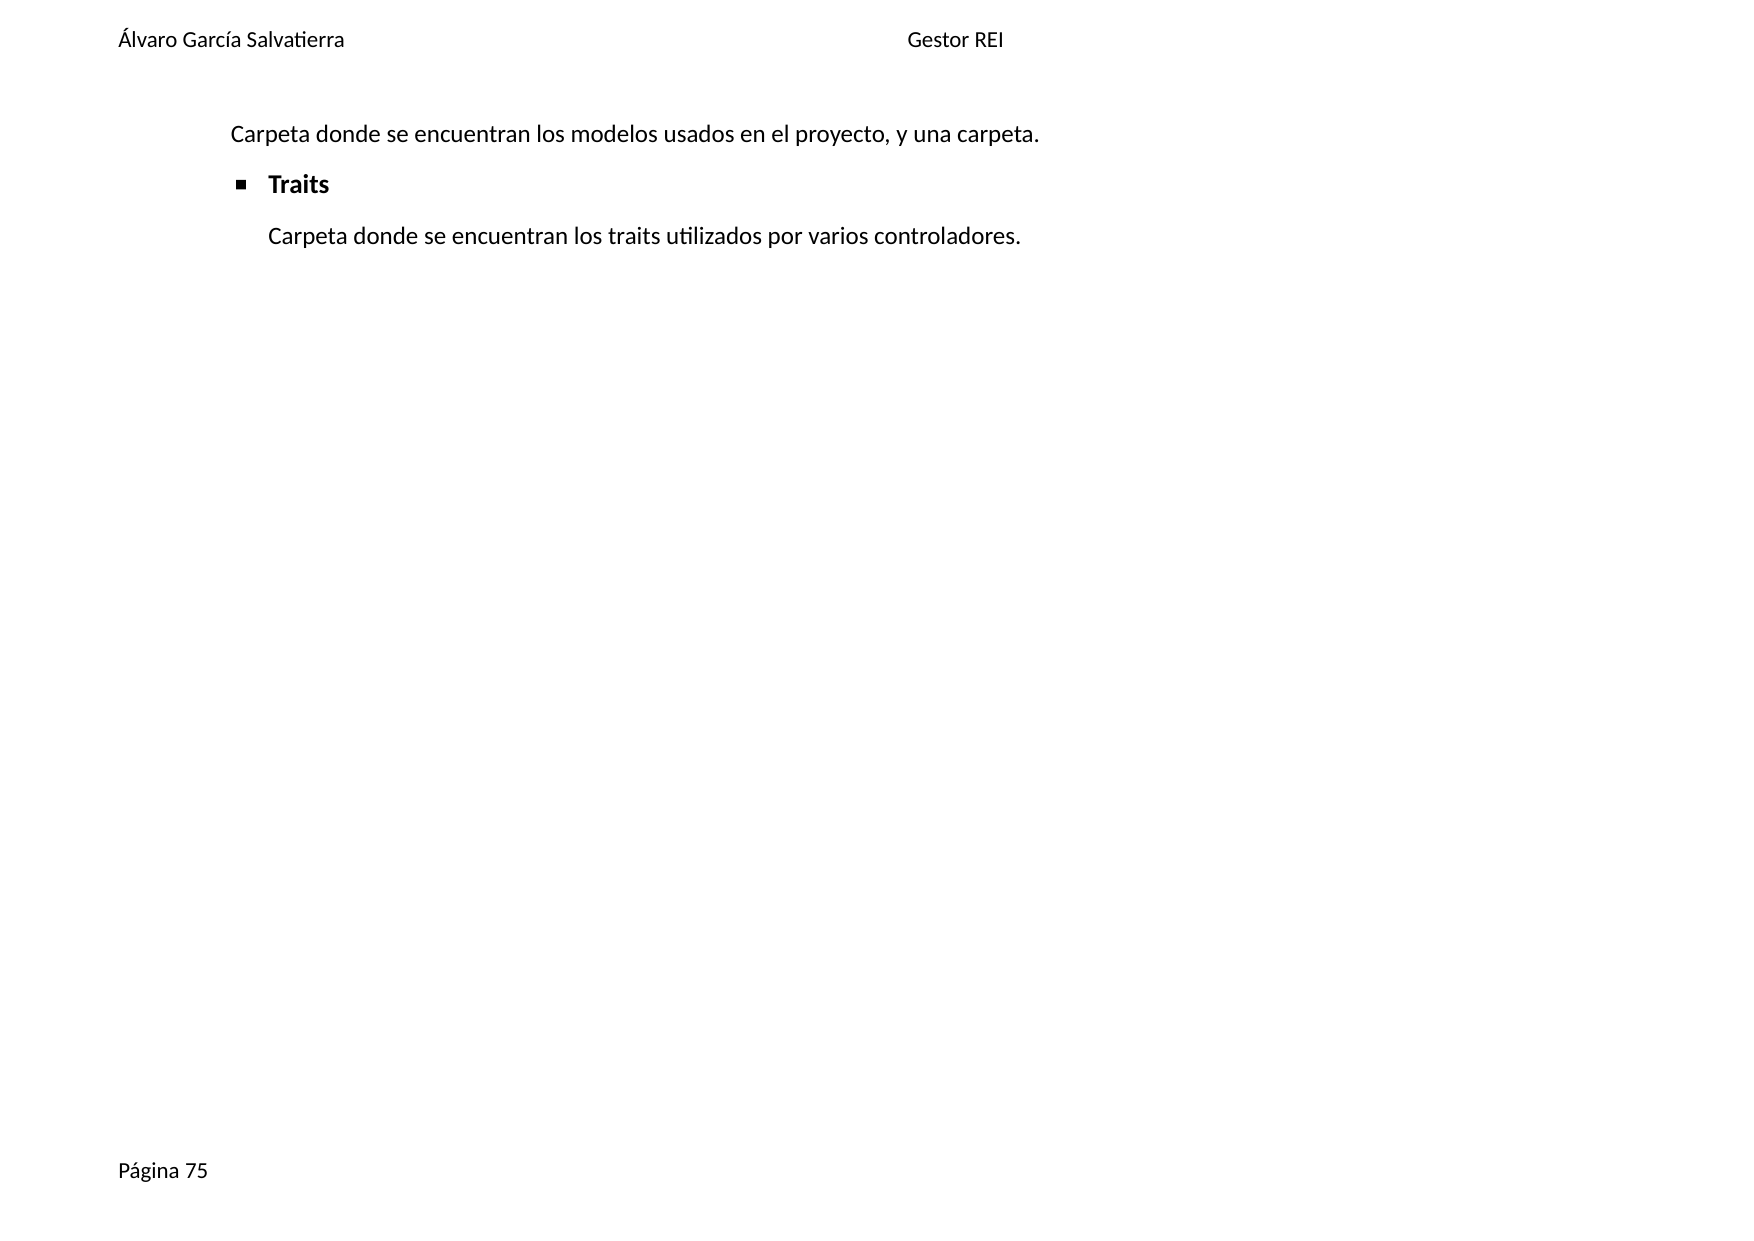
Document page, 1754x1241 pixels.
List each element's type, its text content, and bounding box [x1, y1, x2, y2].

text Carpeta donde se encuentran los traits utilizados por varios controladores. [268, 220, 1636, 251]
list Traits [231, 168, 1636, 201]
text Carpeta donde se encuentran los modelos usados en el proyecto, y una carpeta. [231, 118, 1636, 149]
